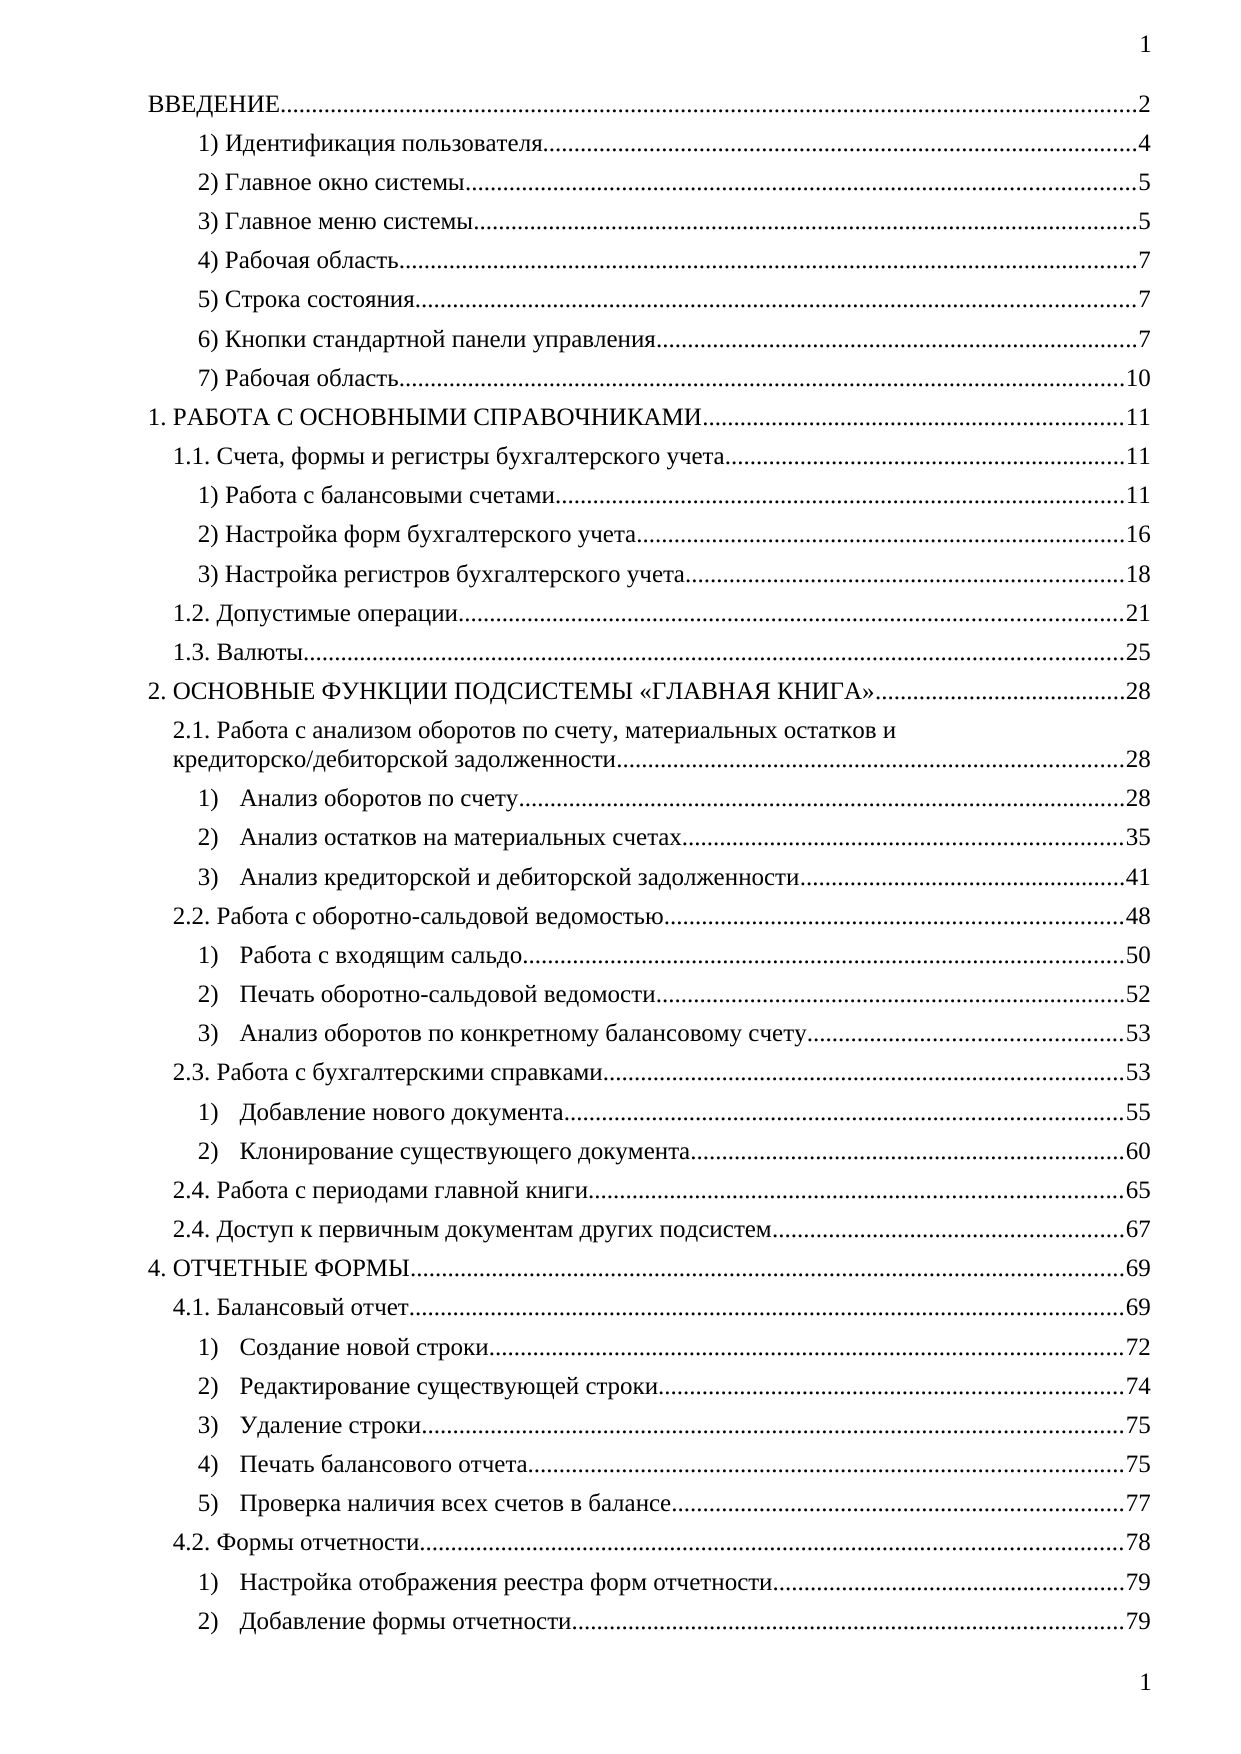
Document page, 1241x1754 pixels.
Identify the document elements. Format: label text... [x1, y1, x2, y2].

text 6) Кнопки стандартной панели управления 7 [198, 324, 1152, 352]
text 2.1. Работа с анализом оборотов по счету, материальных остатков и кредиторско/дебиторской задолженности 28 [173, 715, 1152, 773]
text 1) Анализ оборотов по счету 28 [198, 783, 1152, 812]
text 2) Главное окно системы 5 [198, 167, 1152, 196]
text 3) Главное меню системы 5 [198, 206, 1152, 235]
text 5) Строка состояния 7 [198, 284, 1152, 313]
text 7) Рабочая область 10 [198, 363, 1152, 392]
text 1) Создание новой строки 72 [198, 1332, 1152, 1360]
text 2. ОСНОВНЫЕ ФУНКЦИИ ПОДСИСТЕМЫ «ГЛАВНАЯ КНИГА» 28 [148, 676, 1152, 705]
text 1.1. Счета, формы и регистры бухгалтерского учета 11 [173, 441, 1152, 470]
text ВВЕДЕНИЕ 2 [148, 89, 1152, 117]
text 4. ОТЧЕТНЫЕ ФОРМЫ 69 [148, 1253, 1152, 1282]
text 2) Клонирование существующего документа 60 [198, 1136, 1152, 1164]
text 3) Настройка регистров бухгалтерского учета 18 [198, 559, 1152, 587]
text 2.4. Работа с периодами главной книги 65 [173, 1175, 1152, 1204]
text 1) Работа с балансовыми счетами 11 [198, 480, 1152, 509]
text 3) Анализ оборотов по конкретному балансовому счету 53 [198, 1018, 1152, 1047]
text 3) Анализ кредиторской и дебиторской задолженности 41 [198, 862, 1152, 890]
text 2) Редактирование существующей строки 74 [198, 1371, 1152, 1399]
text 1) Добавление нового документа 55 [198, 1097, 1152, 1125]
text 2) Печать оборотно-сальдовой ведомости 52 [198, 979, 1152, 1008]
text 1) Работа с входящим сальдо 50 [198, 940, 1152, 969]
text 1) Настройка отображения реестра форм отчетности 79 [198, 1567, 1152, 1595]
text 3) Удаление строки 75 [198, 1410, 1152, 1439]
text 2.4. Доступ к первичным документам других подсистем 67 [173, 1214, 1152, 1243]
text 4.2. Формы отчетности 78 [173, 1527, 1152, 1556]
text 1.2. Допустимые операции 21 [173, 598, 1152, 627]
text 1. Работа с основными справочниками 11 [148, 402, 1152, 431]
text 5) Проверка наличия всех счетов в балансе 77 [198, 1488, 1152, 1517]
text 2) Анализ остатков на материальных счетах 35 [198, 822, 1152, 851]
text 1) Идентификация пользователя 4 [198, 128, 1152, 157]
text 4) Печать балансового отчета 75 [198, 1449, 1152, 1478]
text 1.3. Валюты 25 [173, 637, 1152, 666]
text 2.3. Работа с бухгалтерскими справками 53 [173, 1057, 1152, 1086]
text 4.1. Балансовый отчет 69 [173, 1292, 1152, 1321]
text 4) Рабочая область 7 [198, 245, 1152, 274]
text 2) Настройка форм бухгалтерского учета 16 [198, 519, 1152, 548]
text 2) Добавление формы отчетности 79 [198, 1606, 1152, 1634]
text 2.2. Работа с оборотно-сальдовой ведомостью 48 [173, 901, 1152, 929]
